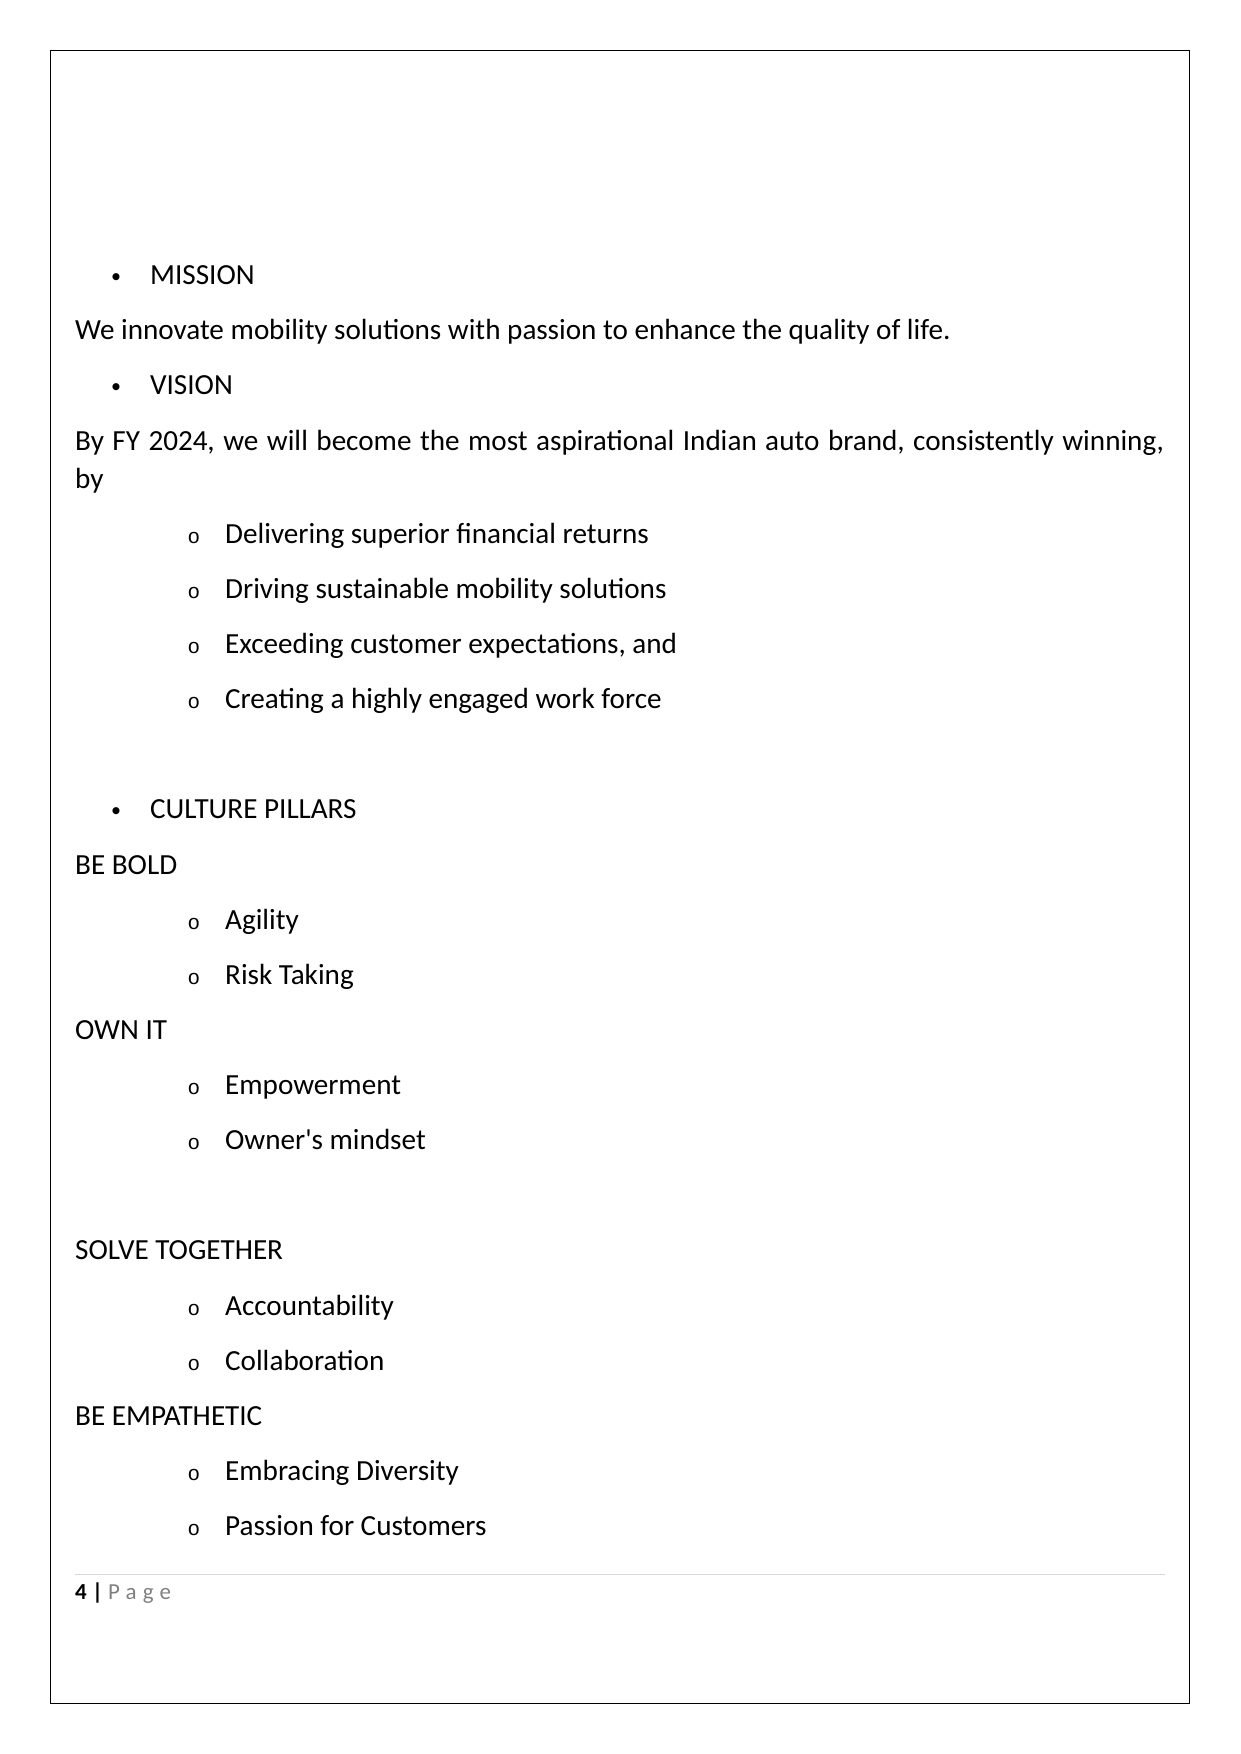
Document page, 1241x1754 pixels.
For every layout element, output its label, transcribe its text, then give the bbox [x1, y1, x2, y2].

list CULTURE PILLARS [112, 791, 1165, 826]
text OWN IT [75, 1011, 1165, 1047]
list Delivering superior financial returns [187, 515, 1165, 551]
text We innovate mobility solutions with passion to enhance the quality of life. [75, 311, 1165, 347]
text BE EMPATHETIC [75, 1397, 1165, 1432]
text SOLVE TOGETHER [75, 1231, 1165, 1267]
list Accountability [187, 1287, 1165, 1322]
list Risk Taking [187, 956, 1165, 992]
text BE BOLD [75, 846, 1165, 881]
list Empowerment [187, 1066, 1165, 1102]
list Agility [187, 901, 1165, 936]
list VISION [112, 366, 1165, 402]
list Collaboration [187, 1342, 1165, 1377]
text By FY 2024, we will become the most aspirational Indian auto brand, consistently winning, by [75, 422, 1165, 496]
list Owner's mindset [187, 1121, 1165, 1157]
list Creating a highly engaged work force [187, 680, 1165, 716]
list Embracing Diversity [187, 1452, 1165, 1487]
list MISSION [112, 256, 1165, 292]
list Exceeding customer expectations, and [187, 625, 1165, 661]
list Passion for Customers [187, 1507, 1165, 1543]
list Driving sustainable mobility solutions [187, 570, 1165, 606]
